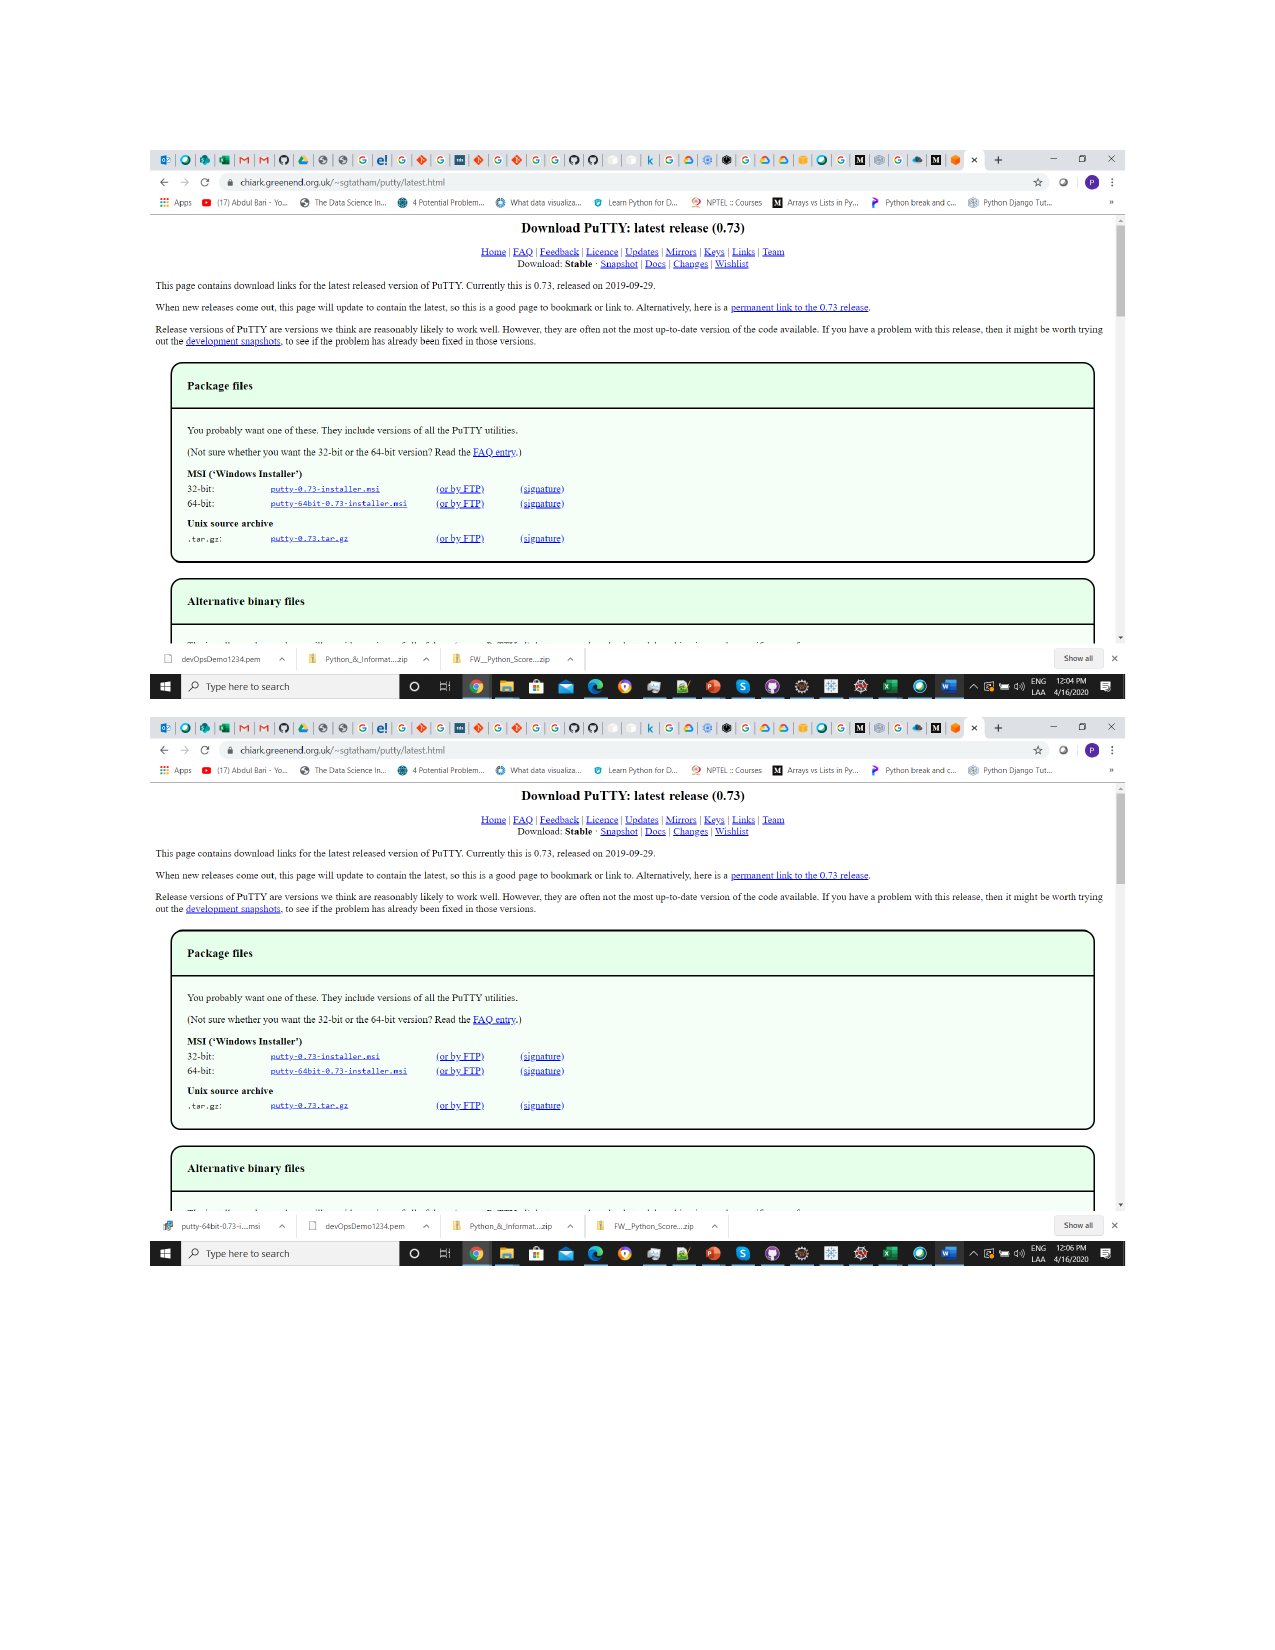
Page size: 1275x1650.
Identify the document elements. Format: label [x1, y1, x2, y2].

picture [150, 717, 1125, 1266]
picture [150, 150, 1125, 699]
